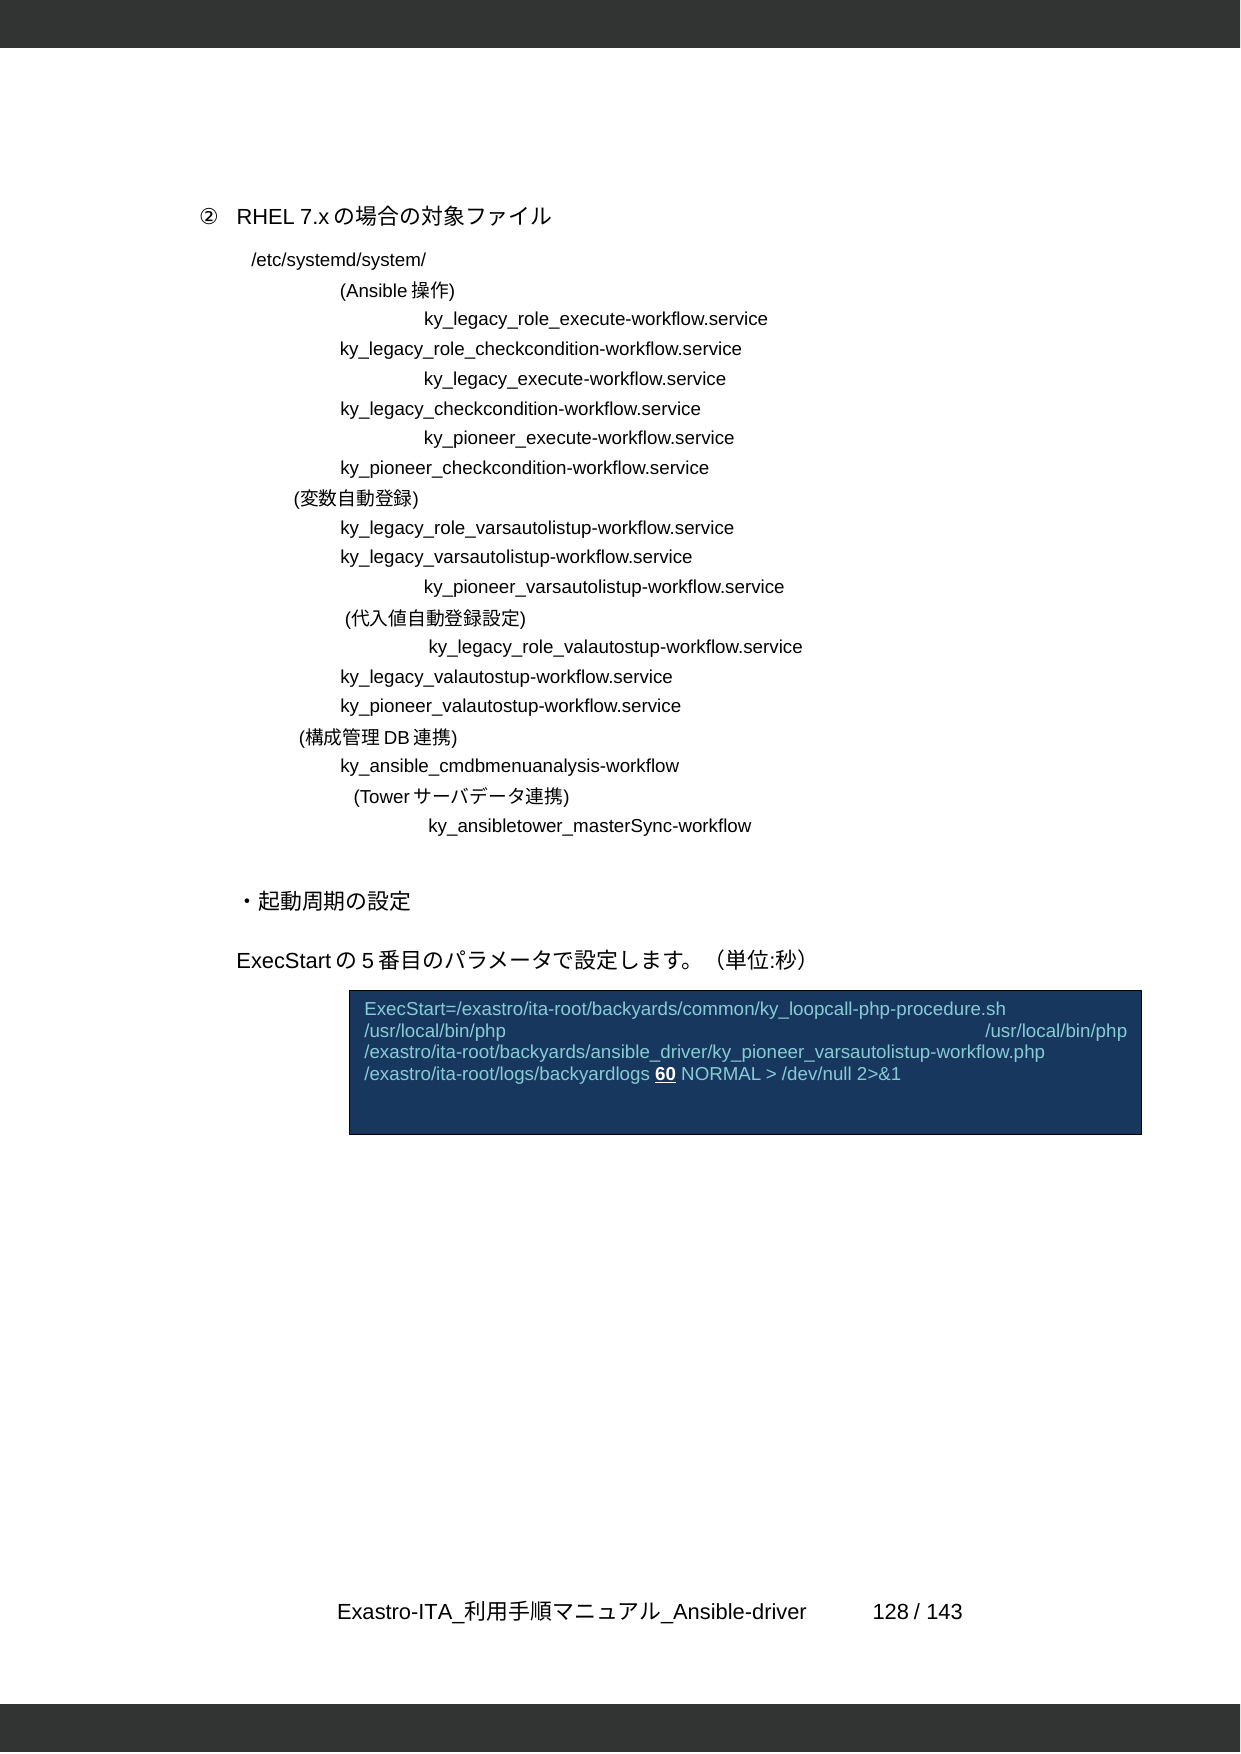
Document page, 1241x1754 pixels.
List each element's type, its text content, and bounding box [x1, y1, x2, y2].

text ky_legacy_execute-workflow.service [236, 363, 1152, 393]
text ky_pioneer_execute-workflow.service [236, 423, 1152, 453]
list RHEL 7.xの場合の対象ファイル [199, 185, 1152, 244]
text ky_pioneer_valautostup-workflow.service [236, 691, 1152, 721]
text (構成管理DB連携) [236, 721, 1152, 751]
text (Towerサーバデータ連携) [266, 781, 1152, 810]
text ky_ansibletower_masterSync-workflow [428, 810, 1152, 870]
text ky_pioneer_checkcondition-workflow.service [236, 453, 1152, 483]
text ExecStartの5番目のパラメータで設定します。（単位:秒） [236, 929, 1152, 989]
text ky_legacy_checkcondition-workflow.service [236, 393, 1152, 423]
text ky_legacy_varsautolistup-workflow.service ky_pioneer_varsautolistup-workflow.service [236, 542, 1152, 602]
text (変数自動登録) [236, 483, 1152, 512]
text /etc/systemd/system/ [251, 244, 1152, 274]
text (Ansible操作) ky_legacy_role_execute-workflow.service [339, 274, 1152, 334]
text ky_legacy_role_checkcondition-workflow.service [236, 334, 1152, 363]
picture [0, 0, 1241, 48]
text ky_legacy_valautostup-workflow.service [236, 661, 1152, 691]
text ky_ansible_cmdbmenuanalysis-workflow [236, 751, 1152, 781]
text ky_legacy_role_varsautolistup-workflow.service [236, 512, 1152, 542]
picture [0, 1704, 1241, 1752]
text ・起動周期の設定 [236, 870, 1152, 929]
text (代入値自動登録設定) [148, 602, 1152, 632]
text ky_legacy_role_valautostup-workflow.service [148, 632, 1152, 661]
